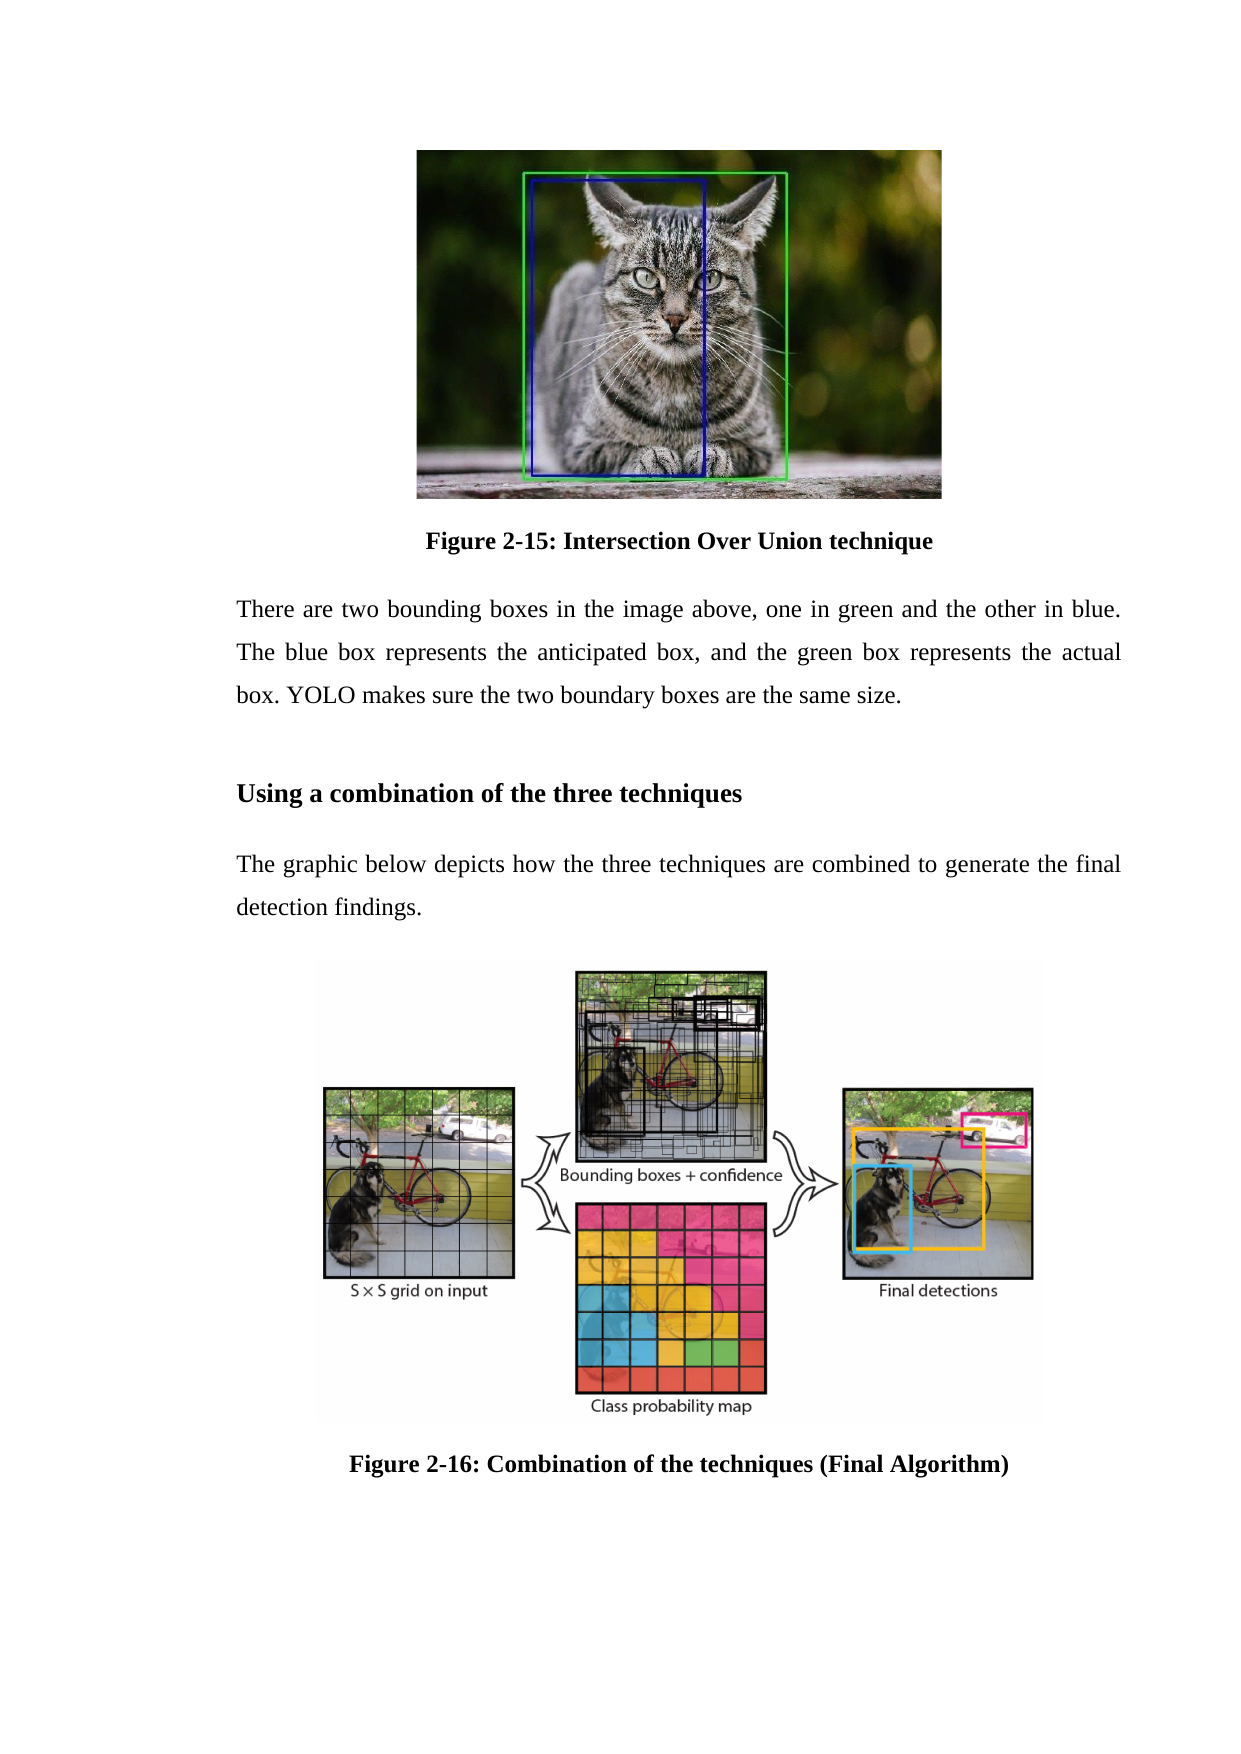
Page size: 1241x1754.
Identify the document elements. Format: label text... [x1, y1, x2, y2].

picture [416, 150, 942, 499]
picture [314, 960, 1044, 1423]
subtitle Using a combination of the three techniques [236, 777, 1087, 808]
text The graphic below depicts how the three techniques are combined to generate the final detection findings. [236, 849, 1122, 921]
text There are two bounding boxes in the image above, one in green and the other in blue. The blue box represents the anticipated box, and the green box represents the actual box. YOLO makes sure the two boundary boxes are the same size. [236, 594, 1122, 709]
